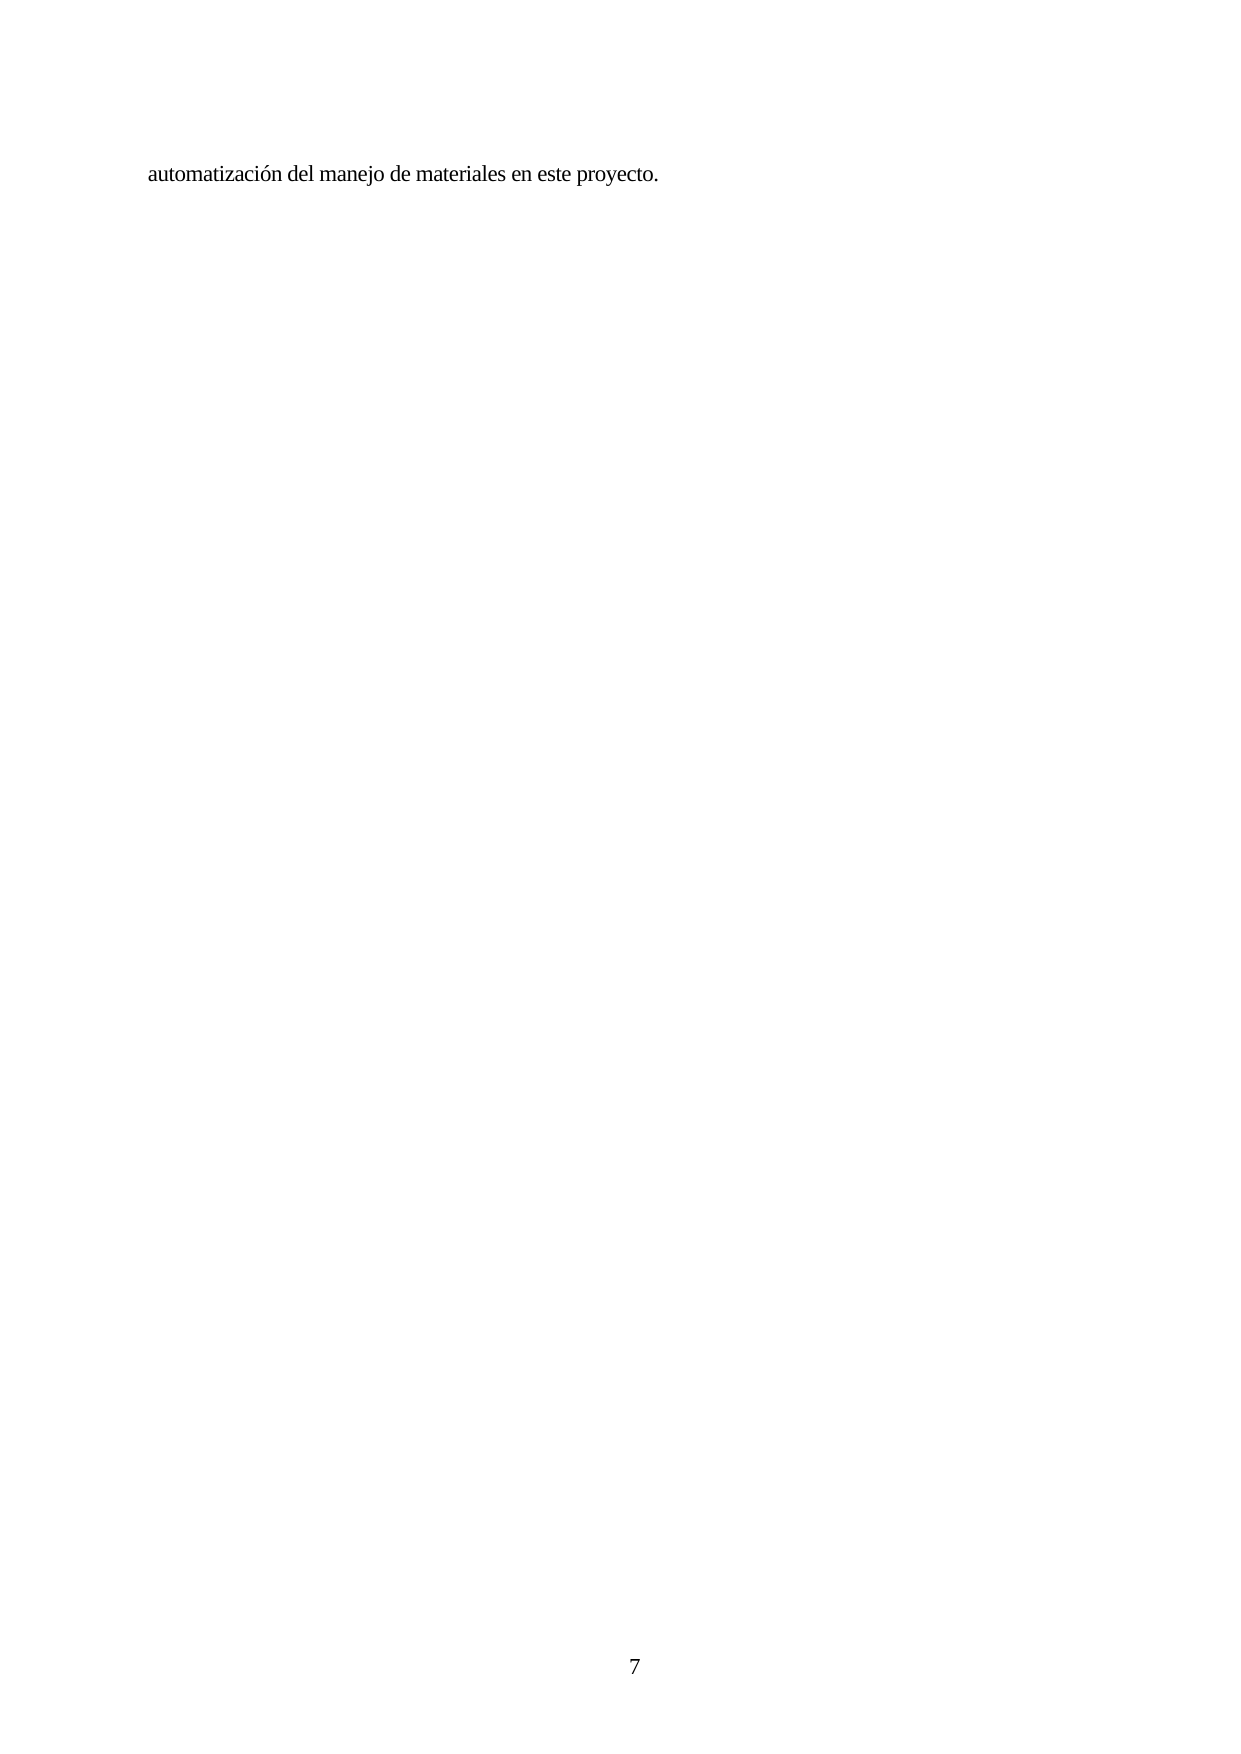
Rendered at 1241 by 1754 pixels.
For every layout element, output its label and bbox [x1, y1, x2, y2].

text [148, 160, 1122, 186]
